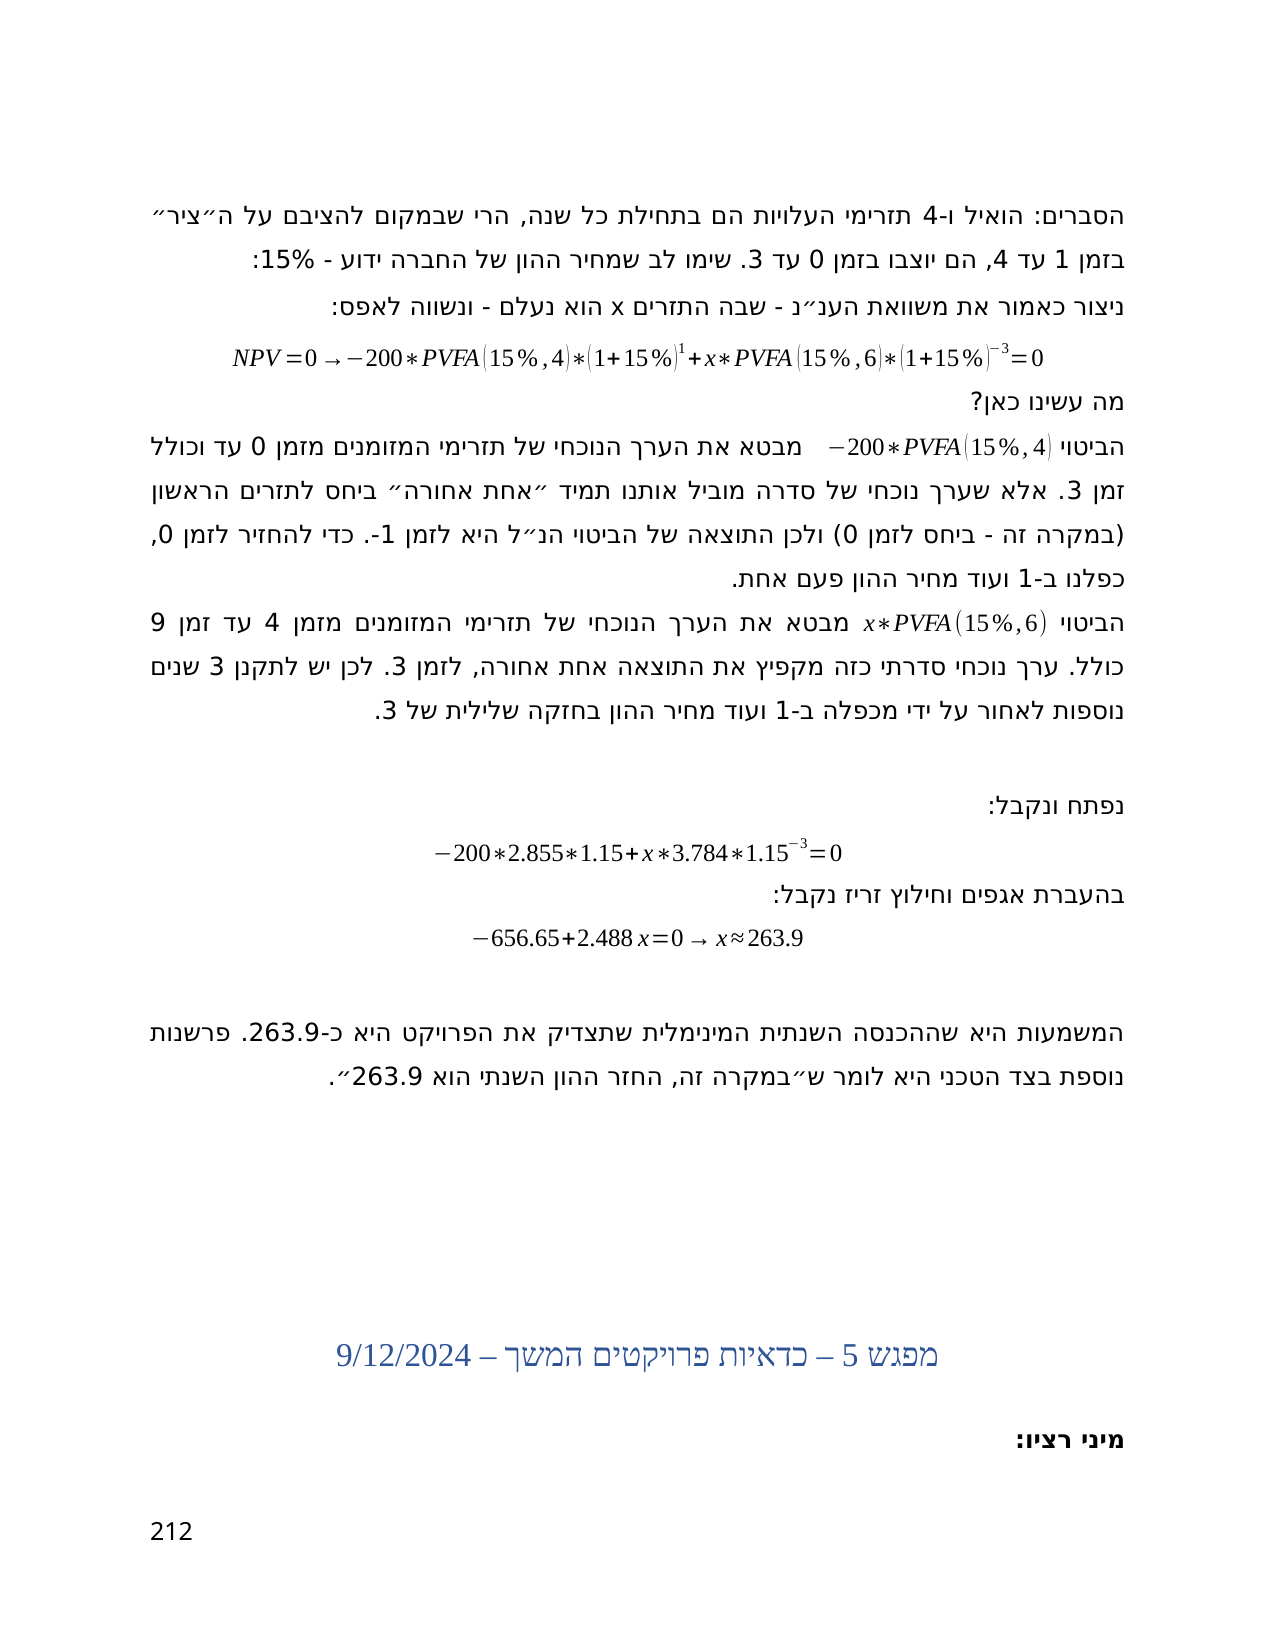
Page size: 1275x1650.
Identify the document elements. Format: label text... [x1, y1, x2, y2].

text מיני רציו: [150, 1425, 1125, 1454]
subtitle מפגש 5 – כדאיות פרויקטים המשך – 9/12/2024 [150, 1336, 1125, 1374]
text הביטוי מבטא את הערך הנוכחי של תזרימי המזומנים מזמן 4 עד זמן 9 כולל. ערך נוכחי סדרתי כזה מקפיץ את התוצאה אחת אחורה, לזמן 3. לכן יש לתקנן 3 שנים נוספות לאחור על ידי מכפלה ב-1 ועוד מחיר ההון בחזקה שלילית של 3. [150, 608, 1125, 725]
text ניצור כאמור את משוואת הענ״נ - שבה התזרים x הוא נעלם - ונשווה לאפס: [150, 288, 1125, 323]
text הביטוי מבטא את הערך הנוכחי של תזרימי המזומנים מזמן 0 עד וכולל זמן 3. אלא שערך נוכחי של סדרה מוביל אותנו תמיד ״אחת אחורה״ ביחס לתזרים הראשון (במקרה זה - ביחס לזמן 0) ולכן התוצאה של הביטוי הנ״ל היא לזמן 1-. כדי להחזיר לזמן 0, כפלנו ב-1 ועוד מחיר ההון פעם אחת. [150, 431, 1125, 593]
text נפתח ונקבל: [150, 791, 1125, 820]
text בהעברת אגפים וחילוץ זריז נקבל: [150, 880, 1125, 909]
text המשמעות היא שההכנסה השנתית המינימלית שתצדיק את הפרויקט היא כ-263.9. פרשנות נוספת בצד הטכני היא לומר ש״במקרה זה, החזר ההון השנתי הוא 263.9״. [150, 1018, 1125, 1091]
text מה עשינו כאן? [150, 388, 1125, 417]
text הסברים: הואיל ו-4 תזרימי העלויות הם בתחילת כל שנה, הרי שבמקום להציבם על ה״ציר״ בזמן 1 עד 4, הם יוצבו בזמן 0 עד 3. שימו לב שמחיר ההון של החברה ידוע - 15%: [150, 201, 1125, 274]
